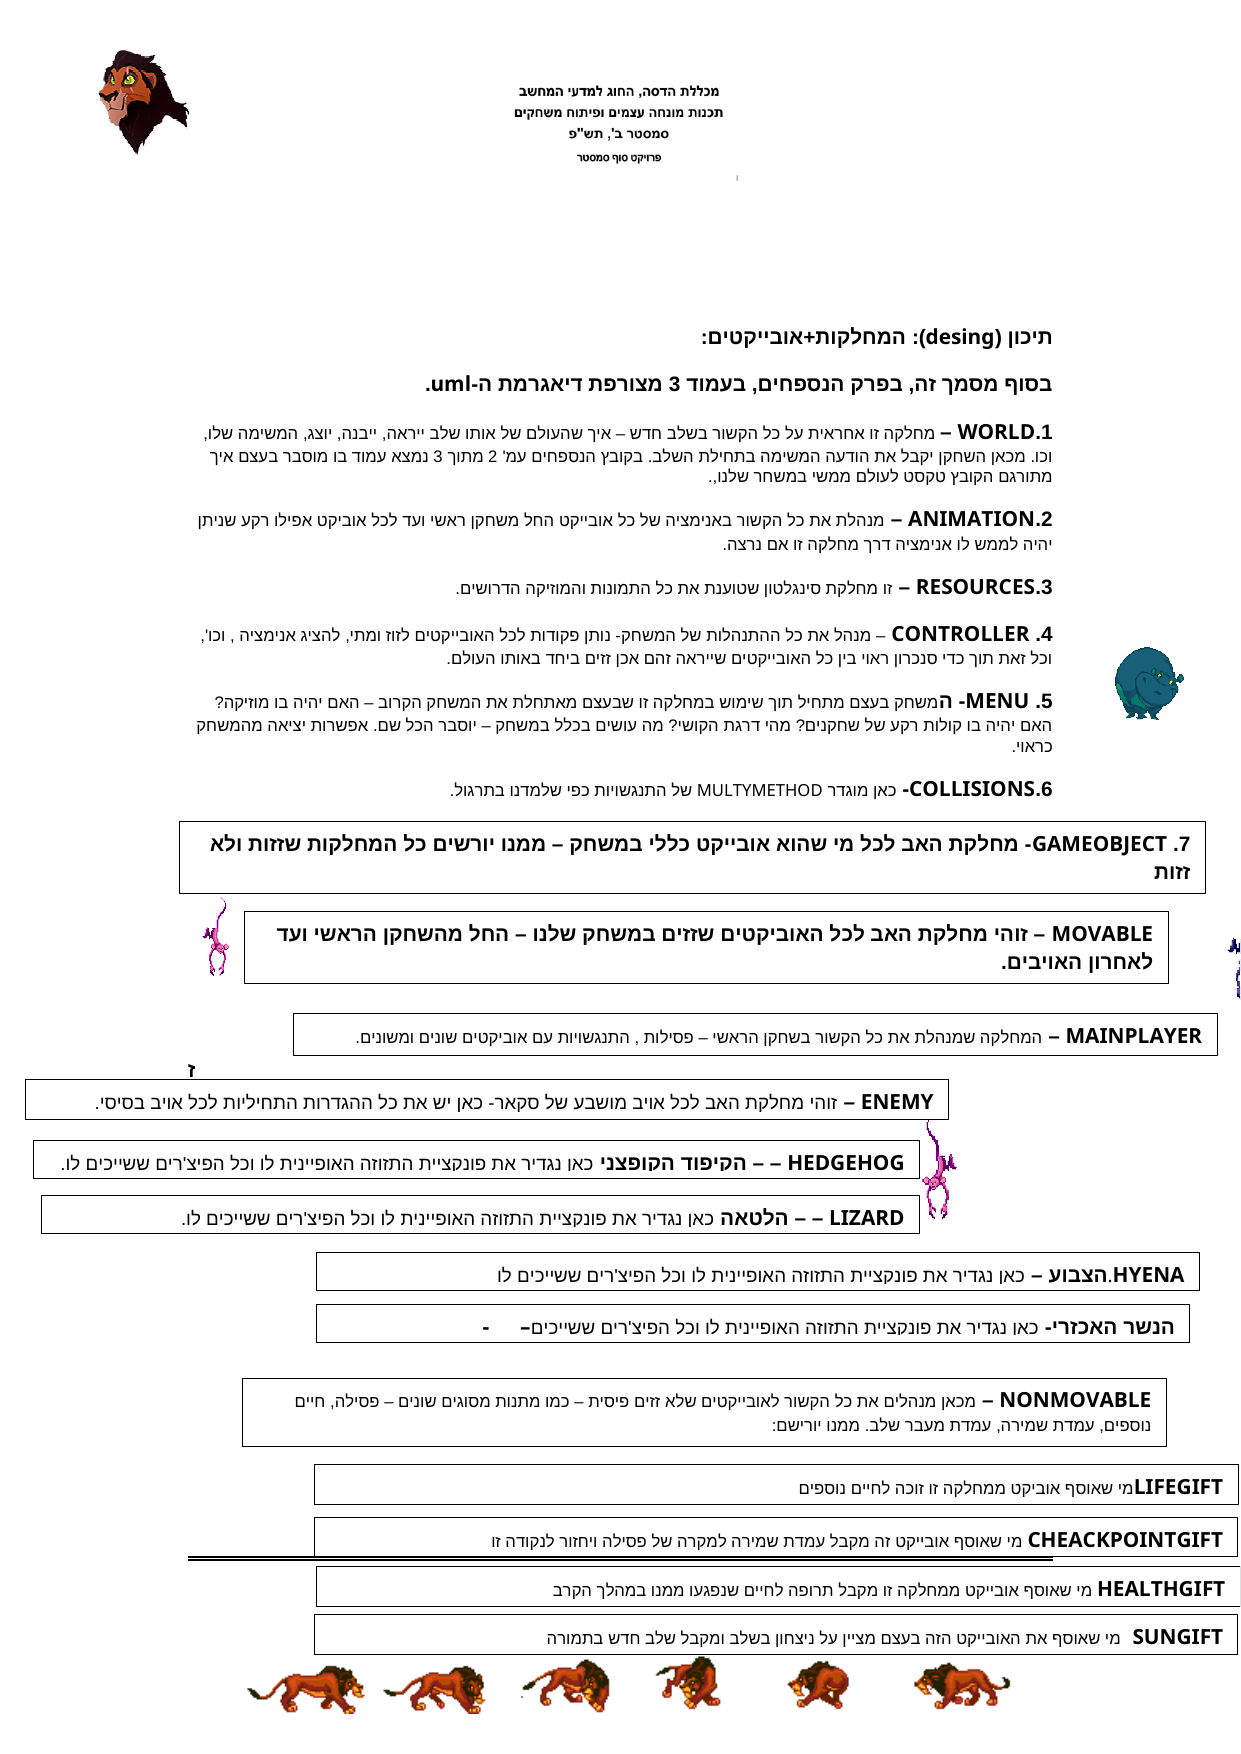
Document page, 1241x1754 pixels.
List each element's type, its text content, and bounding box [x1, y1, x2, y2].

picture [502, 73, 738, 181]
picture [1227, 899, 1241, 1001]
picture [98, 50, 202, 160]
picture [202, 897, 229, 976]
text 2.ANIMATION – מנהלת את כל הקשור באנימציה של כל אובייקט החל משחקן ראשי ועד לכל אוביקט אפילו רקע שניתן יהיה לממש לו אנימציה דרך מחלקה זו אם נרצה. [187, 504, 1053, 554]
text 5. MENU- המשחק בעצם מתחיל תוך שימוש במחלקה זו שבעצם מאתחלת את המשחק הקרוב – האם יהיה בו מוזיקה? האם יהיה בו קולות רקע של שחקנים? מהי דרגת הקושי? מה עושים בכלל במשחק – יוסבר הכל שם. אפשרות יציאה מהמשחק כראוי. [187, 686, 1053, 756]
text תיכון (desing): המחלקות+אובייקטים: [187, 322, 1053, 351]
text 4. CONTROLLER – מנהל את כל ההתנהלות של המשחק- נותן פקודות לכל האובייקטים לזוז ומתי, להציג אנימציה , וכו', וכל זאת תוך כדי סנכרון ראוי בין כל האובייקטים שייראה זהם אכן זזים ביחד באותו העולם. [187, 619, 1053, 668]
text בסוף מסמך זה, בפרק הנספחים, בעמוד 3 מצורפת דיאגרמת ה-uml. [187, 369, 1053, 398]
text 3.RESOURCES – זו מחלקת סינגלטון שטוענת את כל התמונות והמוזיקה הדרושים. [187, 572, 1053, 600]
picture [1113, 647, 1185, 720]
picture [246, 1652, 1029, 1714]
picture [922, 1115, 957, 1219]
text 1.WORLD – מחלקה זו אחראית על כל הקשור בשלב חדש – איך שהעולם של אותו שלב ייראה, ייבנה, יוצג, המשימה שלו, וכו. מכאן השחקן יקבל את הודעה המשימה בתחילת השלב. בקובץ הנספחים עמ' 2 מתוך 3 נמצא עמוד בו מוסבר בעצם איך מתורגם הקובץ טקסט לעולם ממשי במשחר שלנו,. [187, 417, 1053, 486]
text ז [187, 1058, 1053, 1082]
text 6.COLLISIONS- כאן מוגדר MULTYMETHOD של התנגשויות כפי שלמדנו בתרגול. [187, 774, 1053, 802]
